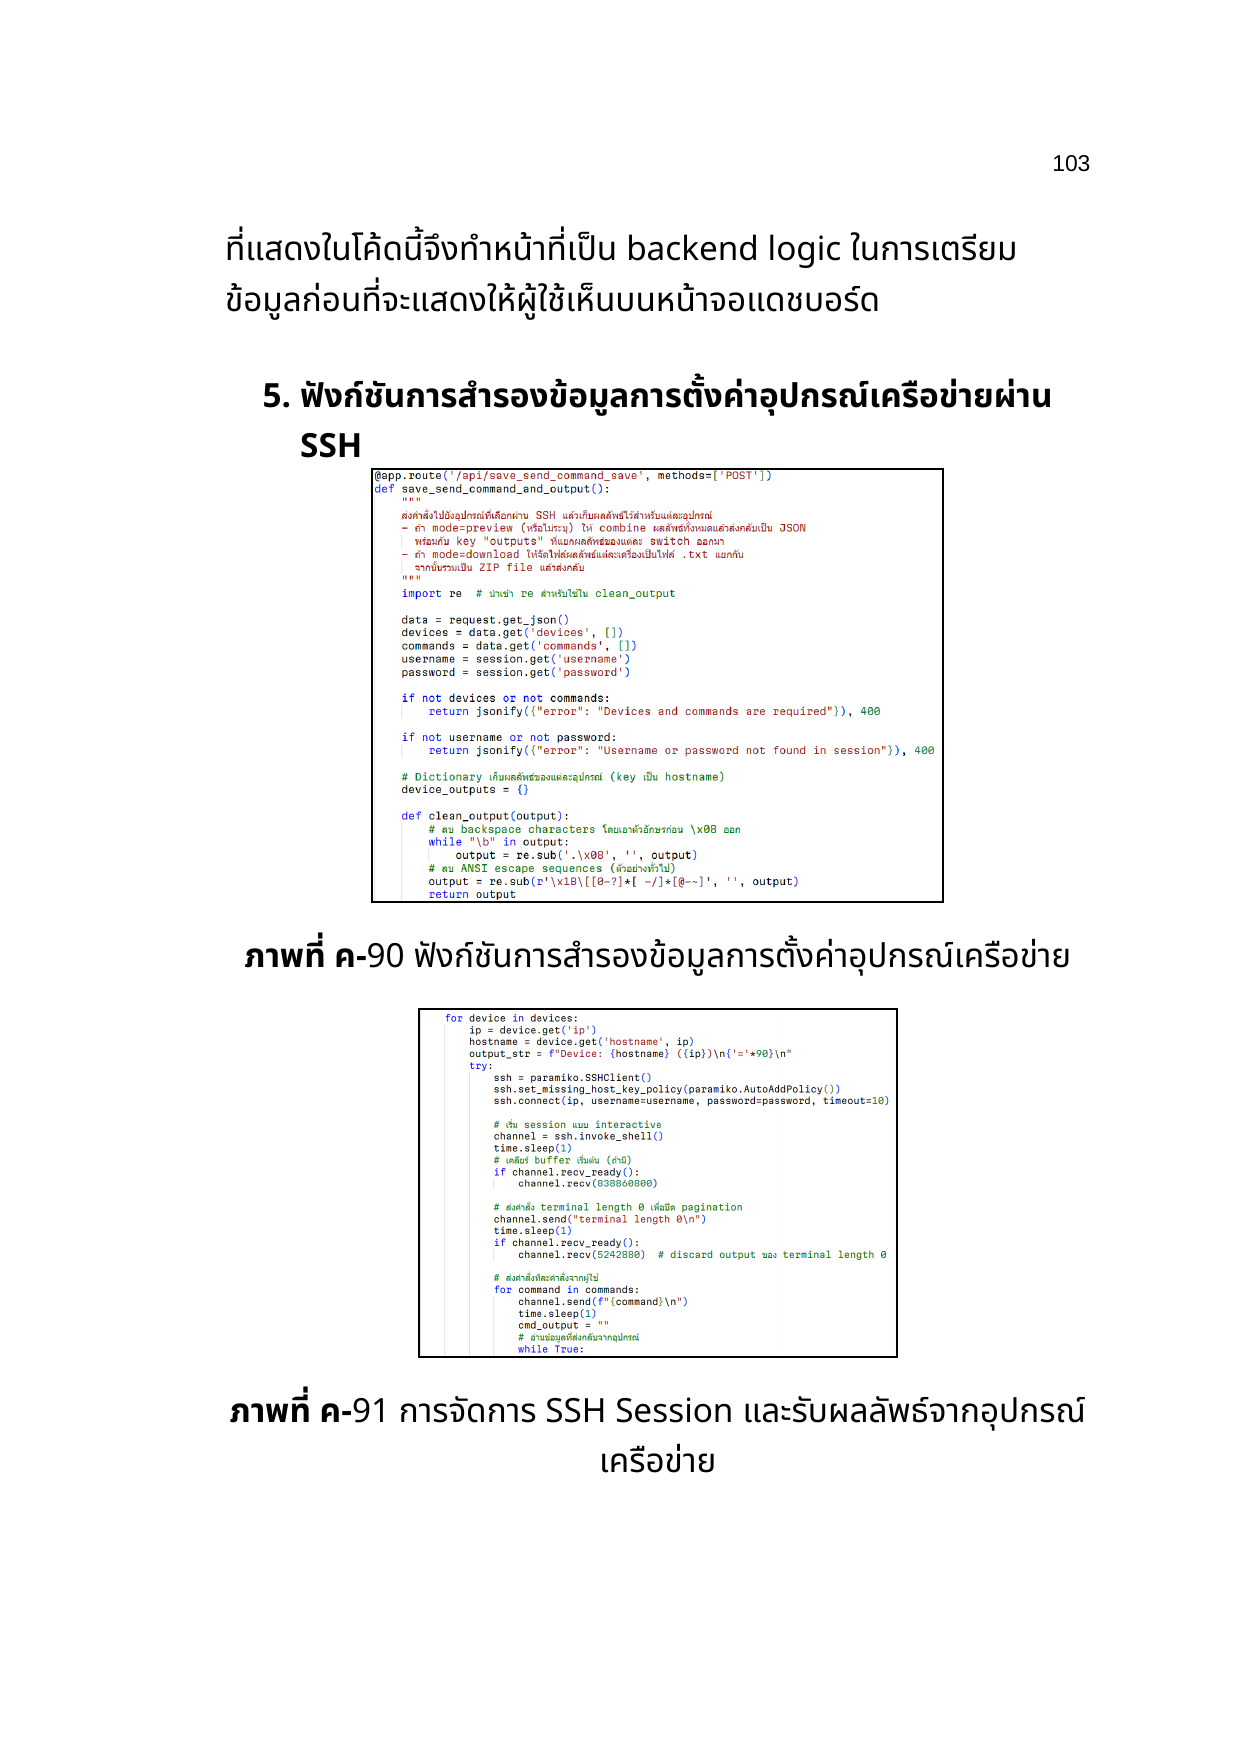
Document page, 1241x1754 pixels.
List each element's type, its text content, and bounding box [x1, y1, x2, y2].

picture [373, 470, 942, 901]
picture [420, 1010, 896, 1356]
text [225, 225, 1090, 326]
list ฟังก์ชันการสำรองข้อมูลการตั้งค่าอุปกรณ์เครือข่ายผ่าน SSH [262, 371, 1090, 467]
